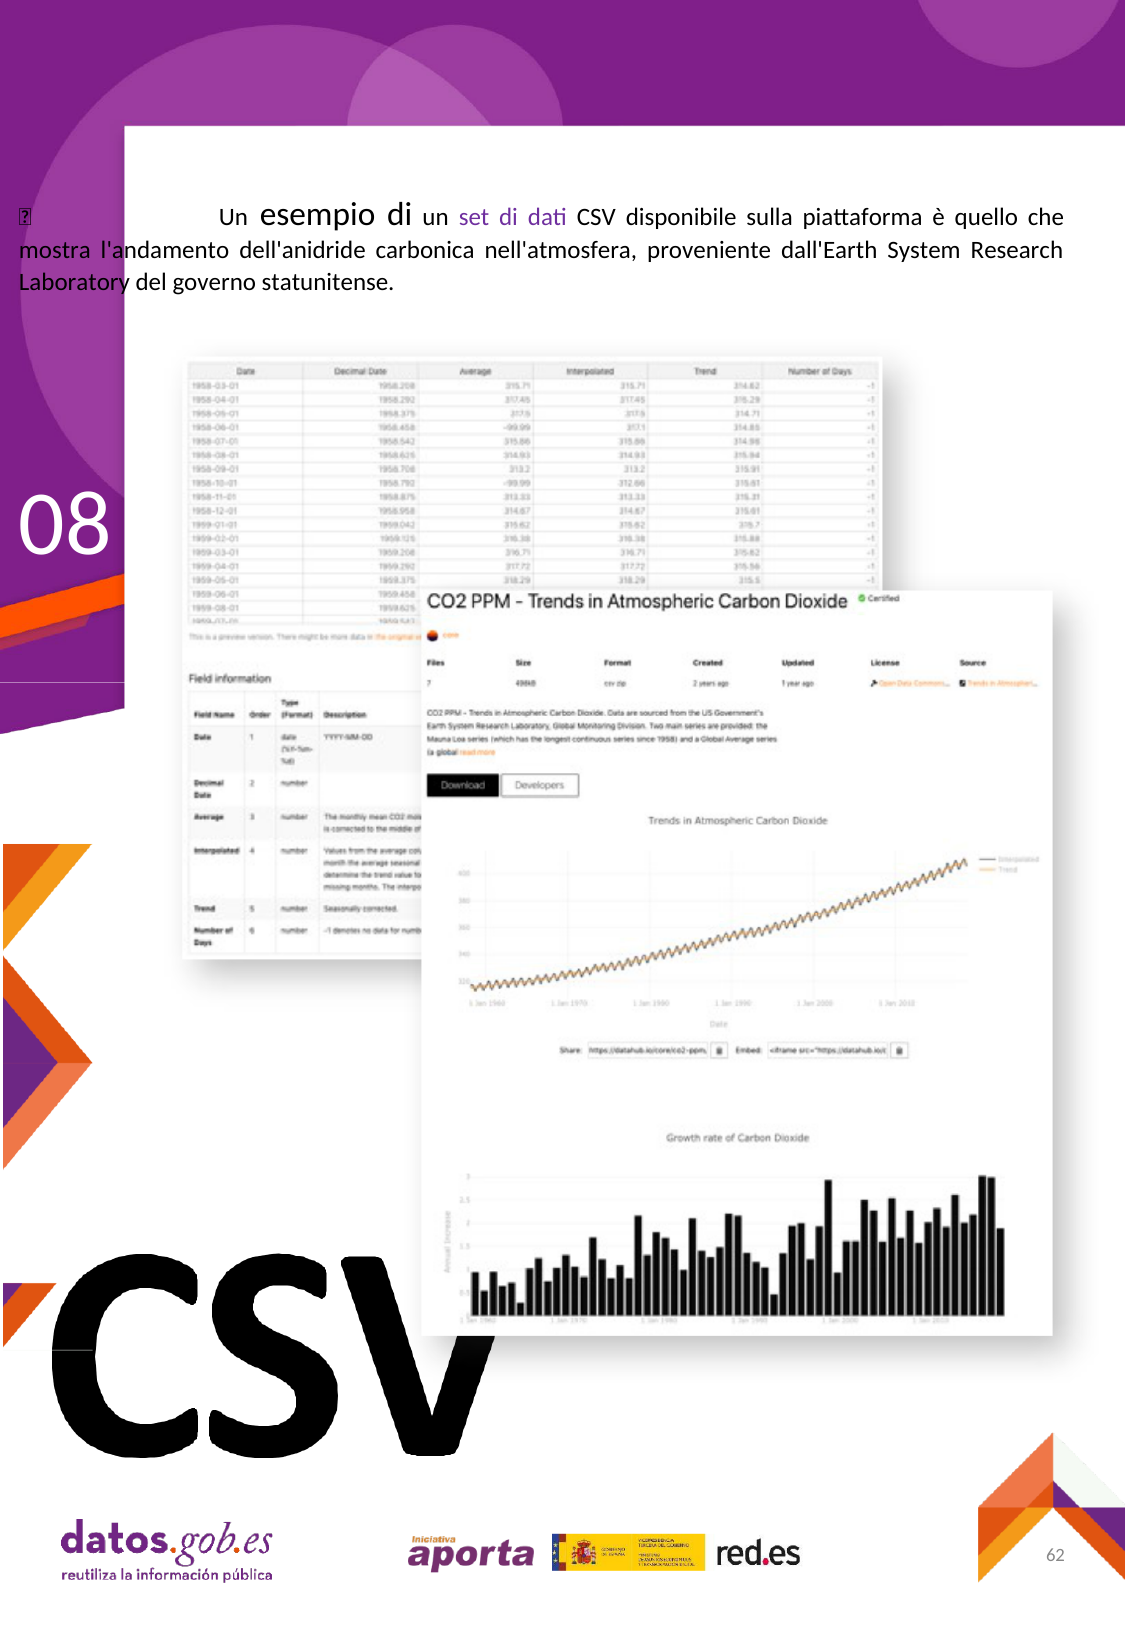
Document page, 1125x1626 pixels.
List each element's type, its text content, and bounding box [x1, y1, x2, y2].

list Un esempio di un set di dati CSV disponibile sulla piattaforma è quello che mostra l'andamento dell'anidride carbonica nell'atmosfera, proveniente dall'Earth System Research Laboratory del governo statunitense. [19, 193, 1064, 296]
text 08 [19, 465, 1064, 577]
picture [0, 0, 1125, 1583]
text 62 [19, 1543, 1064, 1566]
